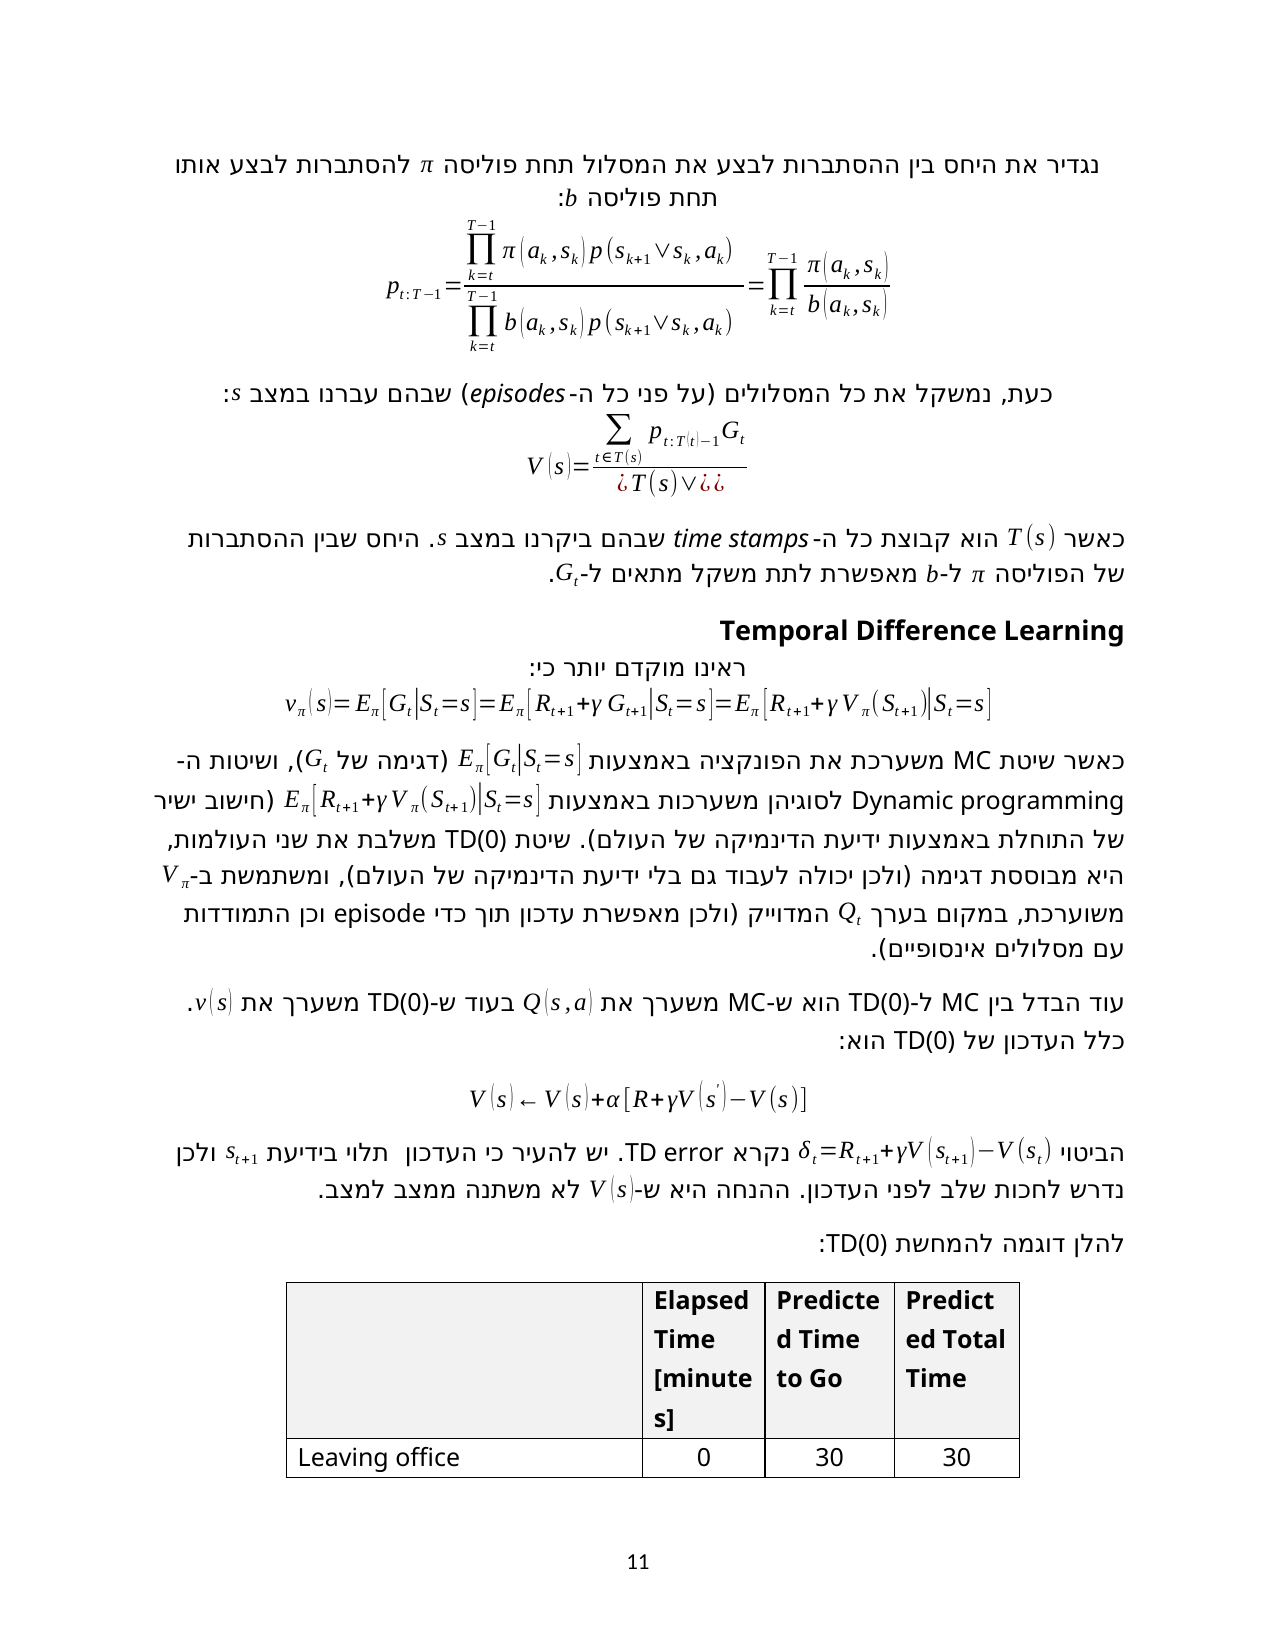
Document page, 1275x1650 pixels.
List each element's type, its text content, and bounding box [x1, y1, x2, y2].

text הביטוי נקרא TD error. יש להעיר כי העדכון תלוי בידיעת ולכן נדרש לחכות שלב לפני העדכון. ההנחה היא ש- לא משתנה ממצב למצב. [150, 1134, 1125, 1205]
table_cell 0 [643, 1439, 764, 1477]
text עוד הבדל בין MC ל-TD(0) הוא ש-MC משערך את בעוד ש-TD(0) משערך את . כלל העדכון של TD(0) הוא: [150, 984, 1125, 1057]
table_header Predicted Total Time [895, 1283, 1019, 1438]
text ראינו מוקדם יותר כי: [150, 653, 1125, 722]
table_cell Leaving office [287, 1439, 642, 1477]
table_header Elapsed Time [minutes] [643, 1283, 764, 1438]
text כאשר הוא קבוצת כל ה-time stamps שבהם ביקרנו במצב . היחס שבין ההסתברות של הפוליסה ל- מאפשרת לתת משקל מתאים ל-. [150, 520, 1125, 590]
text להלן דוגמה להמחשת TD(0): [150, 1226, 1125, 1260]
table_cell 30 [895, 1439, 1019, 1477]
subtitle Temporal Difference Learning [150, 611, 1125, 648]
text כעת, נמשקל את כל המסלולים (על פני כל ה-episodes) שבהם עברנו במצב : [150, 376, 1125, 499]
table_header Predicted Time to Go [766, 1283, 894, 1438]
table_cell 30 [766, 1439, 894, 1477]
text כאשר שיטת MC משערכת את הפונקציה באמצעות (דגימה של ), ושיטות ה-Dynamic programming לסוגיהן משערכות באמצעות (חישוב ישיר של התוחלת באמצעות ידיעת הדינמיקה של העולם). שיטת TD(0) משלבת את שני העולמות, היא מבוססת דגימה (ולכן יכולה לעבוד גם בלי ידיעת הדינמיקה של העולם), ומשתמשת ב- משוערכת, במקום בערך המדוייק (ולכן מאפשרת עדכון תוך כדי episode וכן התמודדות עם מסלולים אינסופיים). [150, 742, 1125, 963]
text נגדיר את היחס בין ההסתברות לבצע את המסלול תחת פוליסה להסתברות לבצע אותו תחת פוליסה : [150, 150, 1125, 355]
table_header [287, 1283, 642, 1438]
